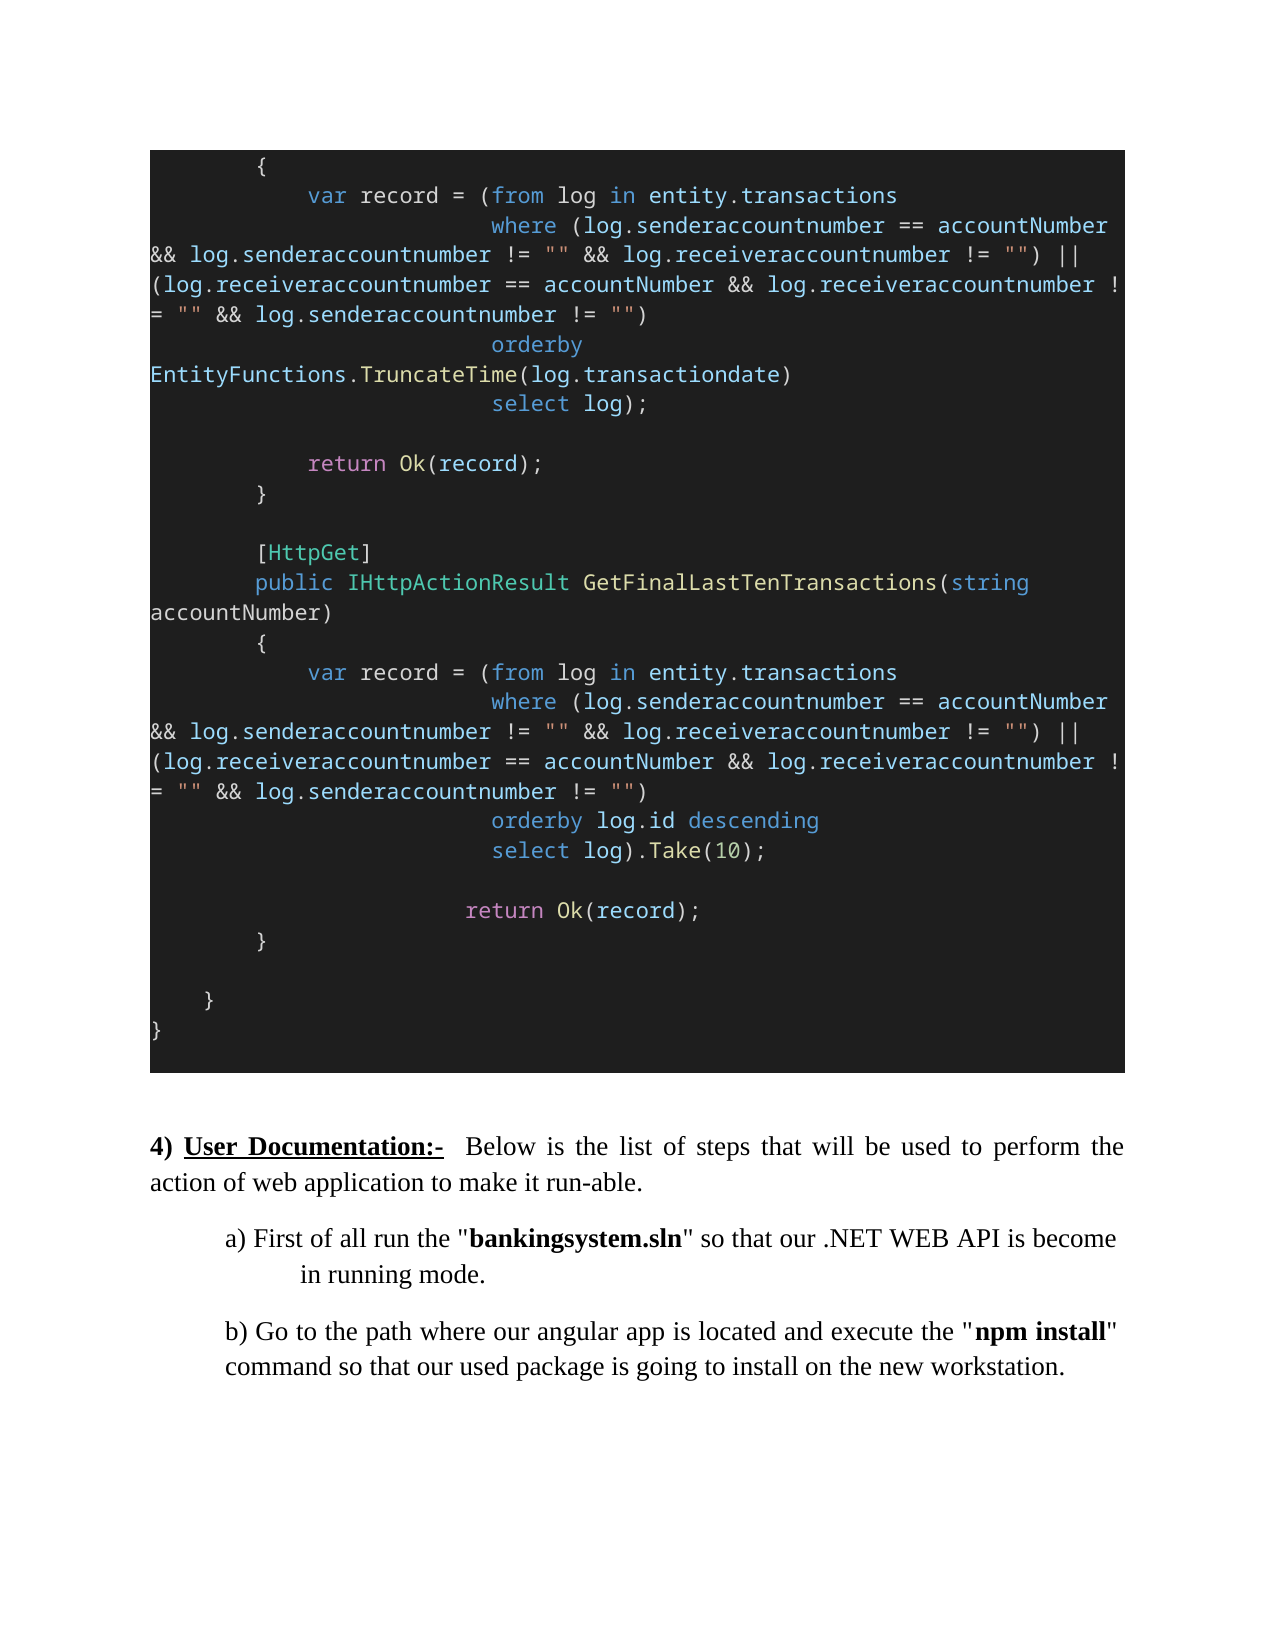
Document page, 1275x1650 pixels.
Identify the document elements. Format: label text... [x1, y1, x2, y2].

text return Ok(record); [150, 895, 1125, 924]
text return Ok(record); [150, 448, 1125, 478]
text } [150, 1014, 1125, 1044]
text { [150, 627, 1125, 656]
text where (log.senderaccountnumber == accountNumber && log.senderaccountnumber != "" && log.receiveraccountnumber != "") || (log.receiveraccountnumber == accountNumber && log.receiveraccountnumber != "" && log.senderaccountnumber != "") [150, 686, 1125, 805]
text [HttpGet] [150, 537, 1125, 567]
text 4) User Documentation:- Below is the list of steps that will be used to perform the action of web application to make it run-able. [150, 1130, 1125, 1197]
text a) First of all run the "bankingsystem.sln" so that our .NET WEB API is become in running mode. [150, 1222, 1125, 1289]
text select log); [150, 388, 1125, 418]
text public IHttpActionResult GetFinalLastTenTransactions(string accountNumber) [150, 567, 1125, 627]
text orderby EntityFunctions.TruncateTime(log.transactiondate) [150, 329, 1125, 388]
text } [150, 984, 1125, 1014]
text select log).Take(10); [150, 835, 1125, 865]
text { [150, 150, 1125, 180]
text orderby log.id descending [150, 805, 1125, 835]
text var record = (from log in entity.transactions [150, 656, 1125, 686]
text } [150, 478, 1125, 507]
text var record = (from log in entity.transactions [150, 180, 1125, 209]
text b) Go to the path where our angular app is located and execute the "npm install" command so that our used package is going to install on the new workstation. [150, 1315, 1125, 1382]
text where (log.senderaccountnumber == accountNumber && log.senderaccountnumber != "" && log.receiveraccountnumber != "") || (log.receiveraccountnumber == accountNumber && log.receiveraccountnumber != "" && log.senderaccountnumber != "") [150, 209, 1125, 329]
text } [150, 924, 1125, 954]
